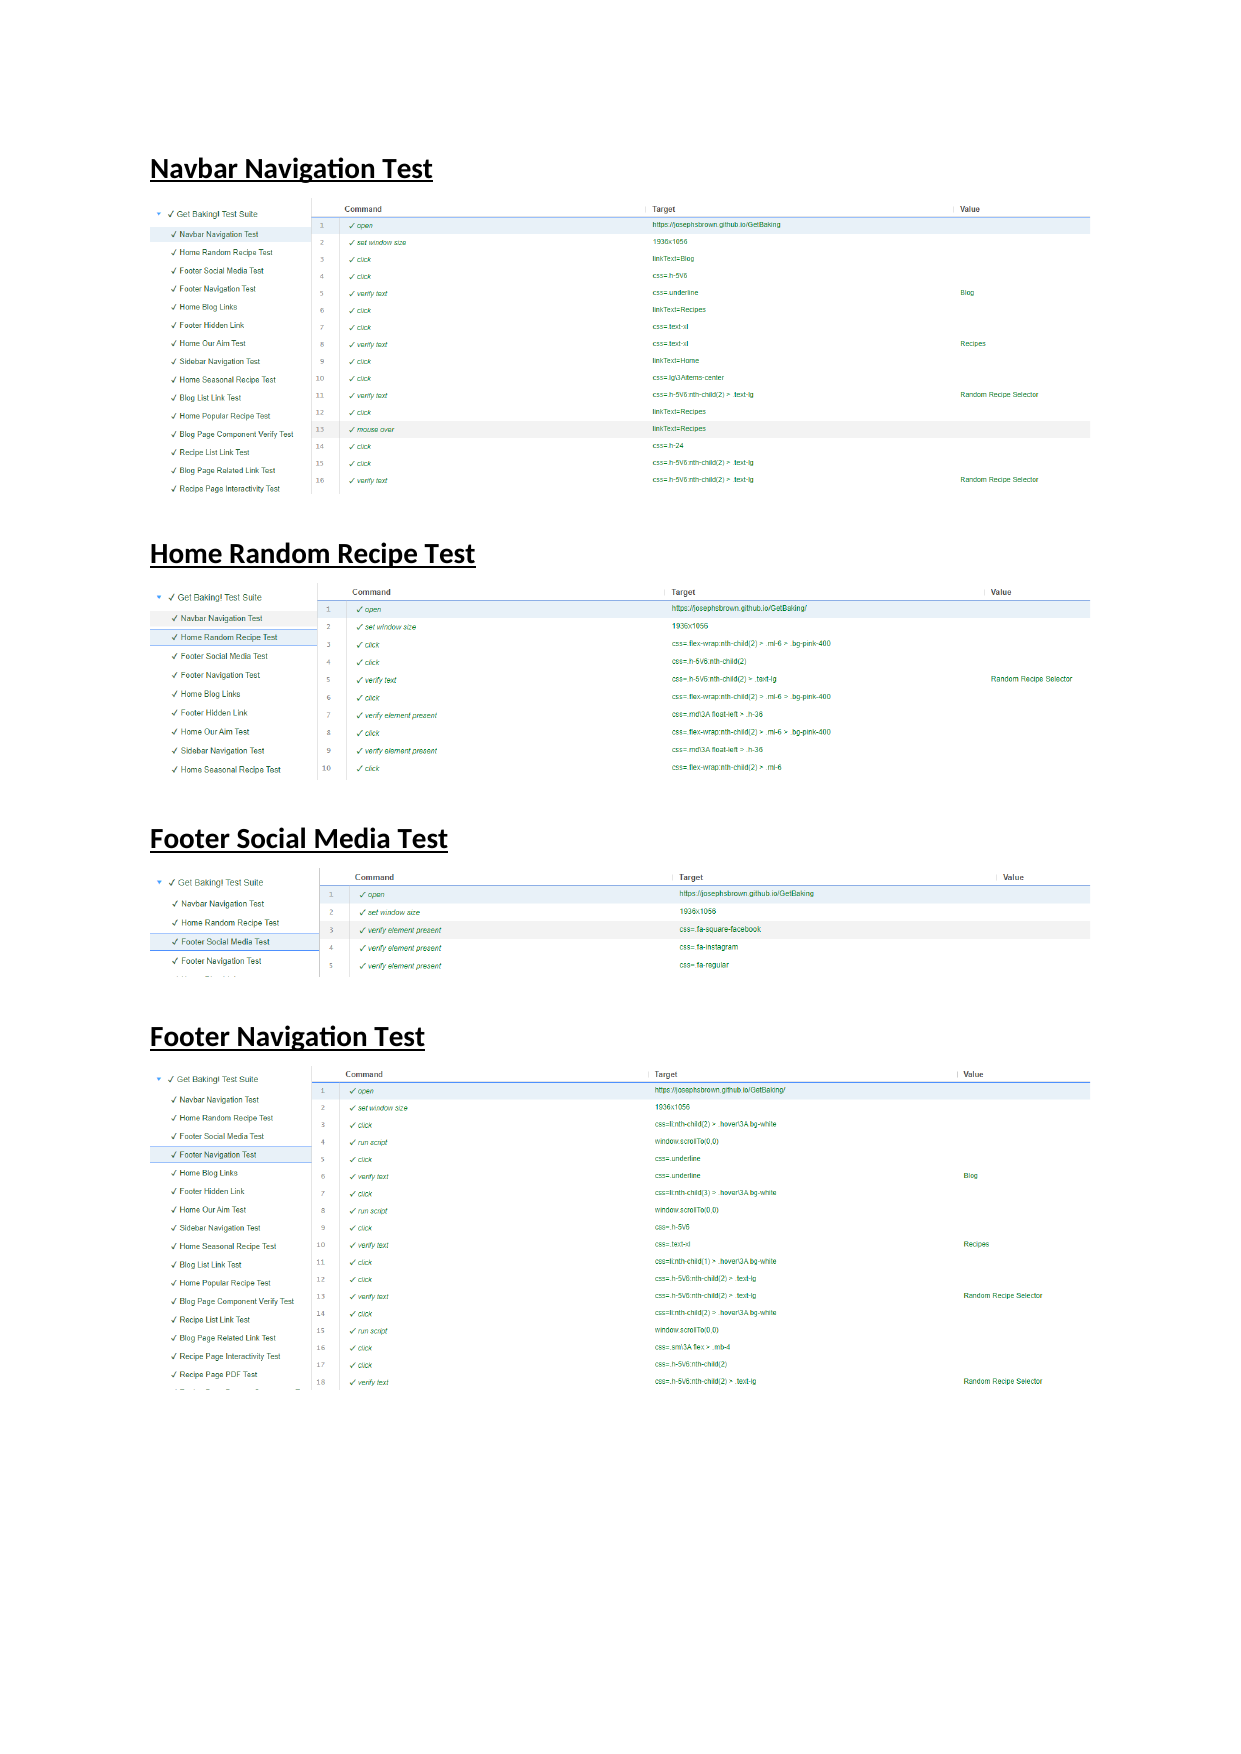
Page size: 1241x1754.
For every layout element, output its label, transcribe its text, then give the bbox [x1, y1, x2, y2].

subtitle Home Random Recipe Test [150, 535, 1090, 571]
subtitle Navbar Navigation Test [150, 150, 1090, 186]
subtitle Footer Social Media Test [150, 821, 1090, 856]
picture [150, 1066, 1091, 1390]
picture [150, 198, 1091, 494]
picture [150, 583, 1091, 780]
subtitle Footer Navigation Test [150, 1018, 1090, 1054]
picture [150, 868, 1091, 977]
